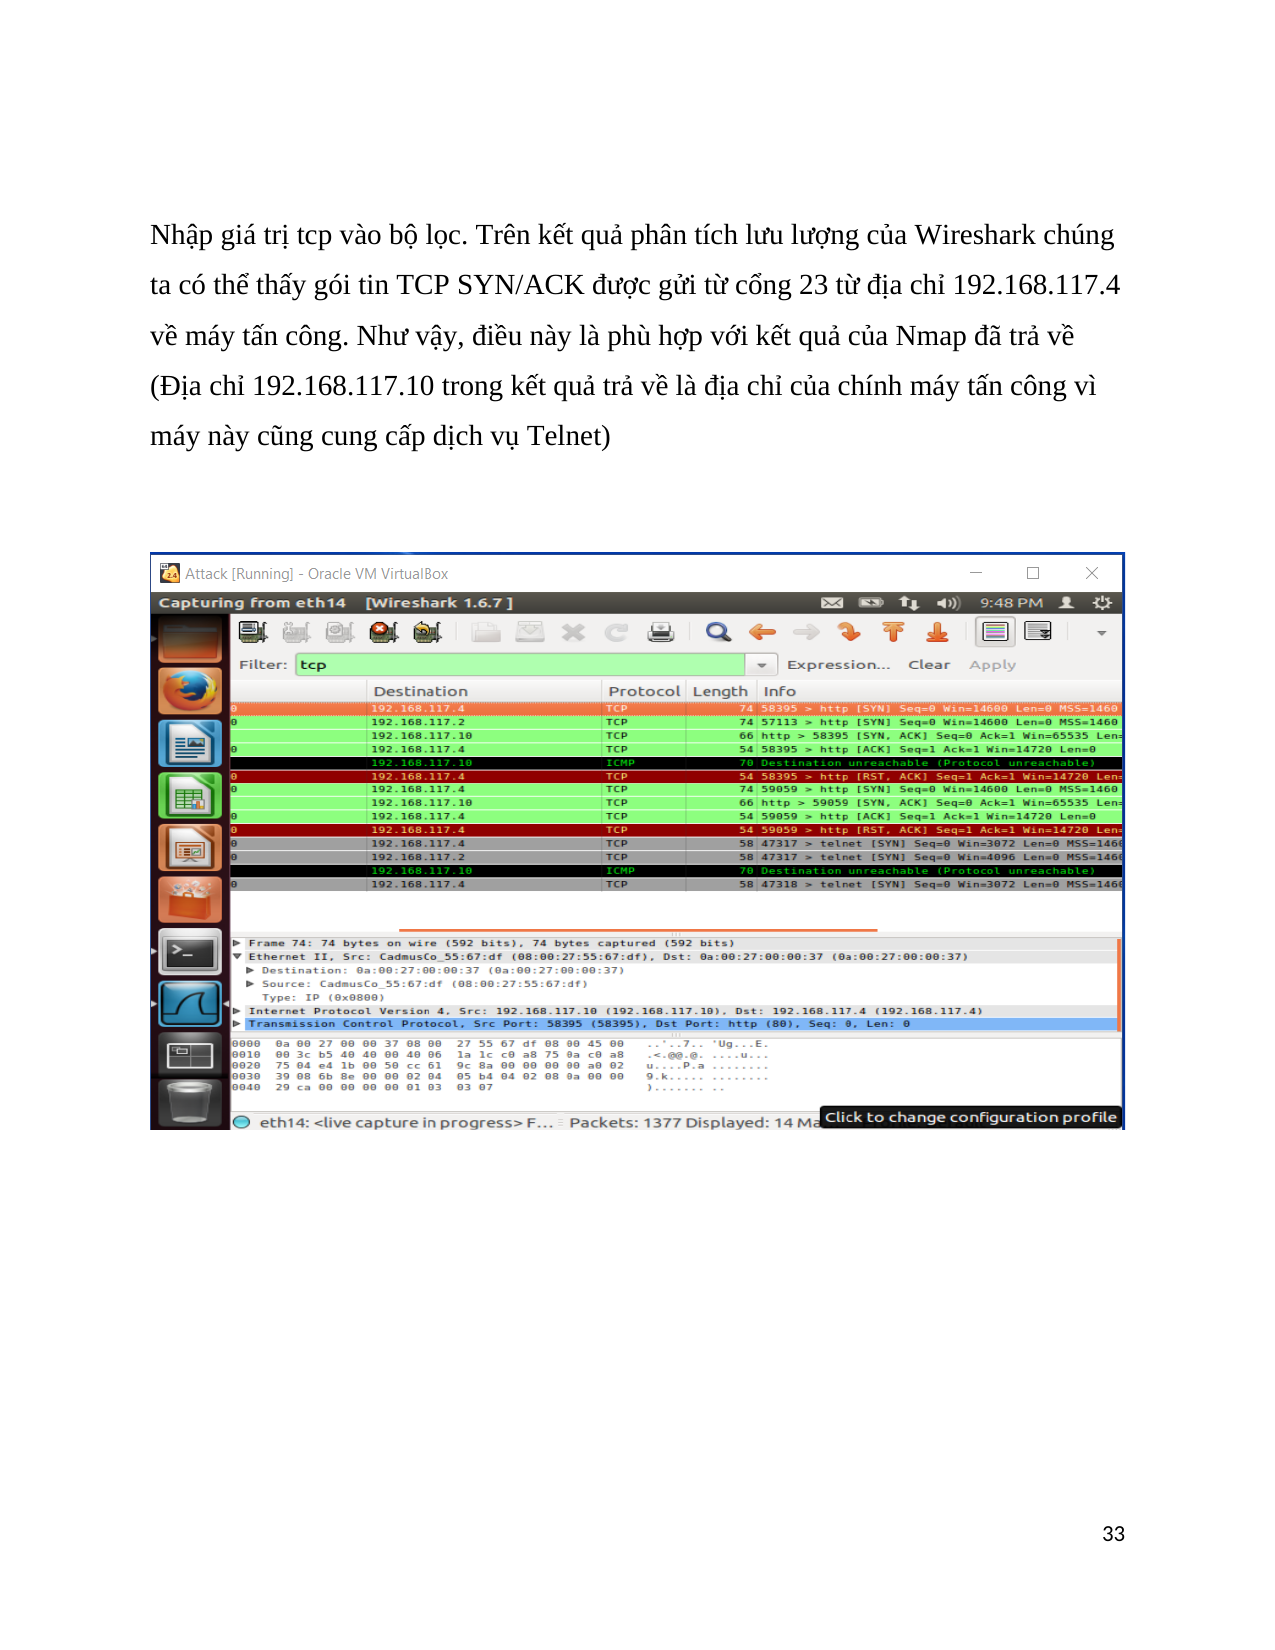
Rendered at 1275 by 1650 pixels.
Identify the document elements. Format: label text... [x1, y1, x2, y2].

text Nhập giá trị tcp vào bộ lọc. Trên kết quả phân tích lưu lượng của Wireshark chúng ta có thể thấy gói tin TCP SYN/ACK được gửi từ cổng 23 từ địa chỉ 192.168.117.4 về máy tấn công. Như vậy, điều này là phù hợp với kết quả của Nmap đã trả về (Địa chỉ 192.168.117.10 trong kết quả trả về là địa chỉ của chính máy tấn công vì máy này cũng cung cấp dịch vụ Telnet) [150, 217, 1125, 452]
picture [150, 552, 1125, 1130]
